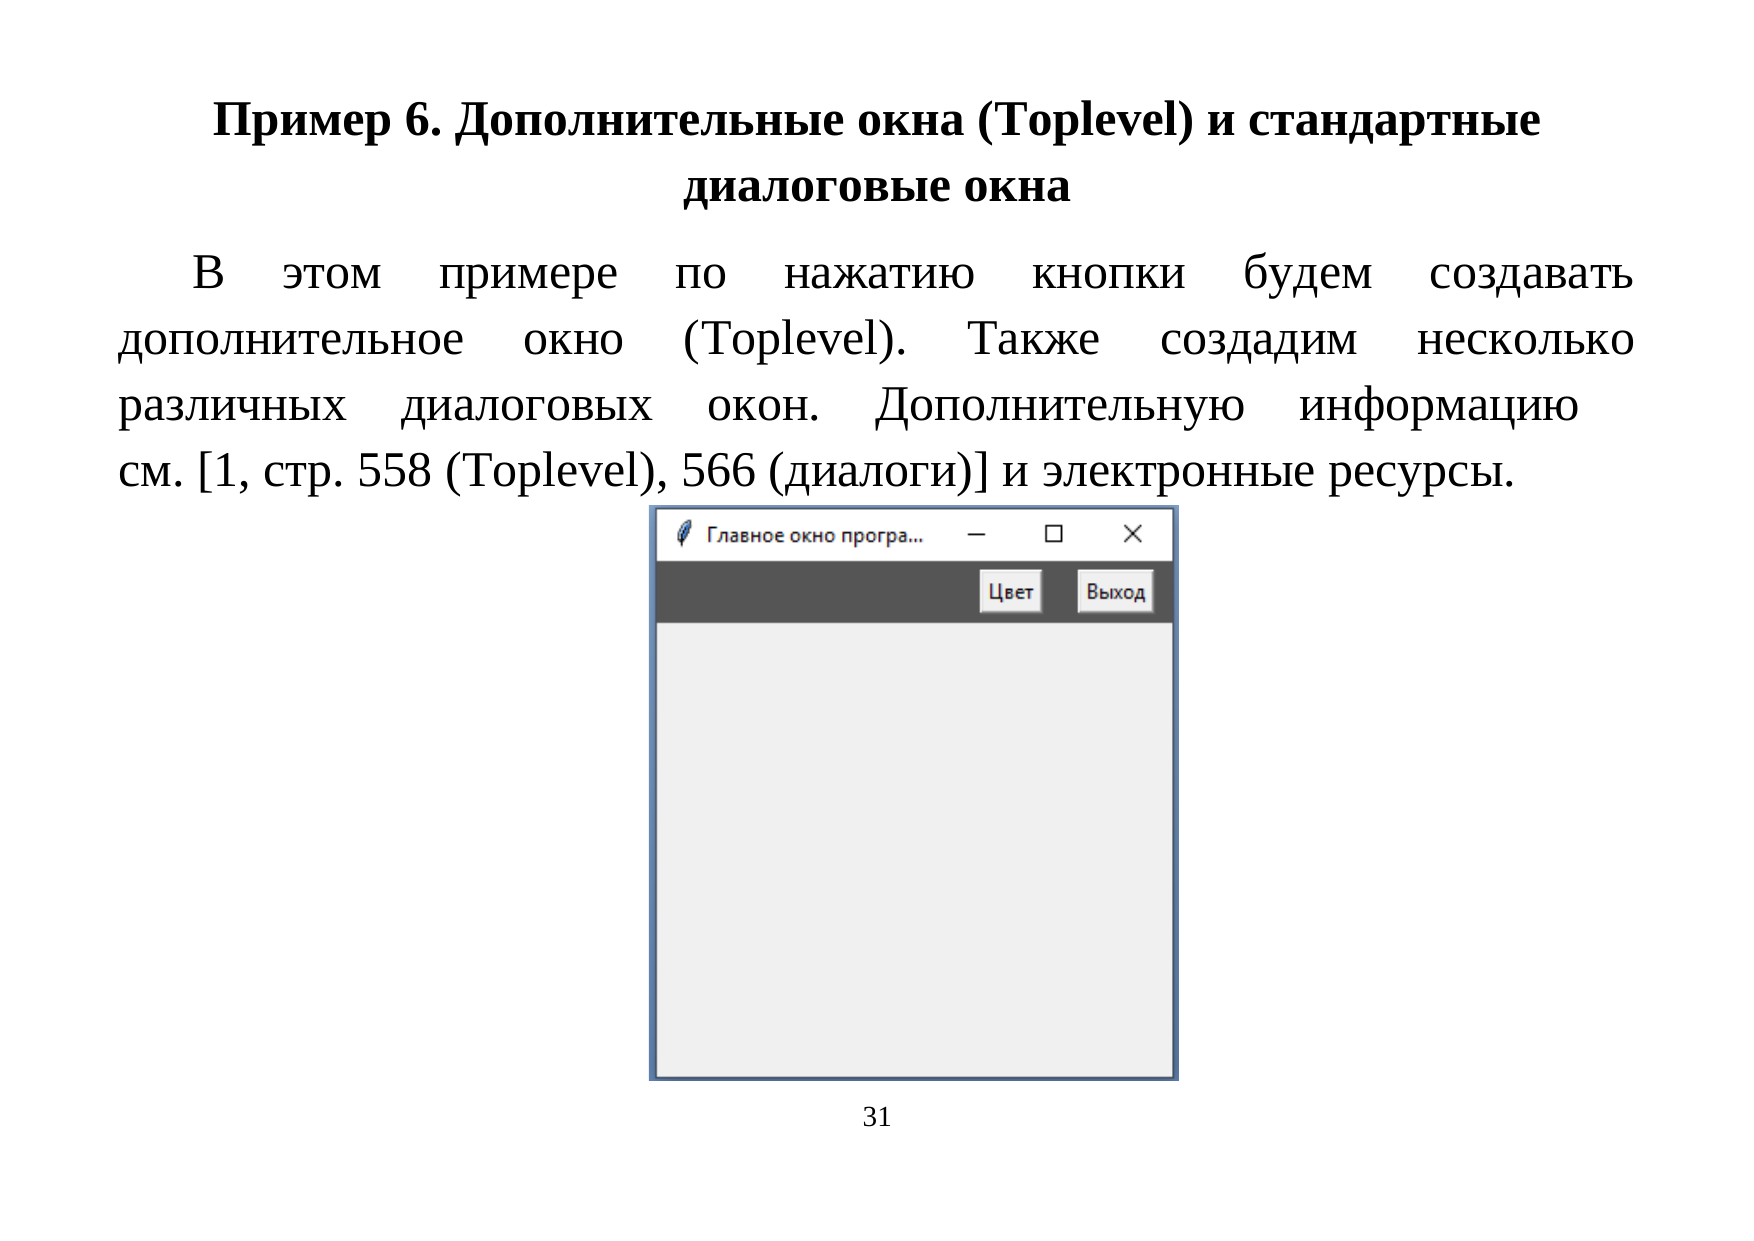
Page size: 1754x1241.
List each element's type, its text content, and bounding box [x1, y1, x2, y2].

picture [648, 505, 1179, 1081]
text Пример 6. Дополнительные окна (Toplevel) и стандартные диалоговые окна [118, 89, 1636, 212]
text В этом примере по нажатию кнопки будем создавать дополнительное окно (Toplevel). Также создадим несколько различных диалоговых окон. Дополнительную информацию см. [1, стр. 558 (Toplevel), 566 (диалоги)] и электронные ресурсы. [118, 242, 1636, 497]
